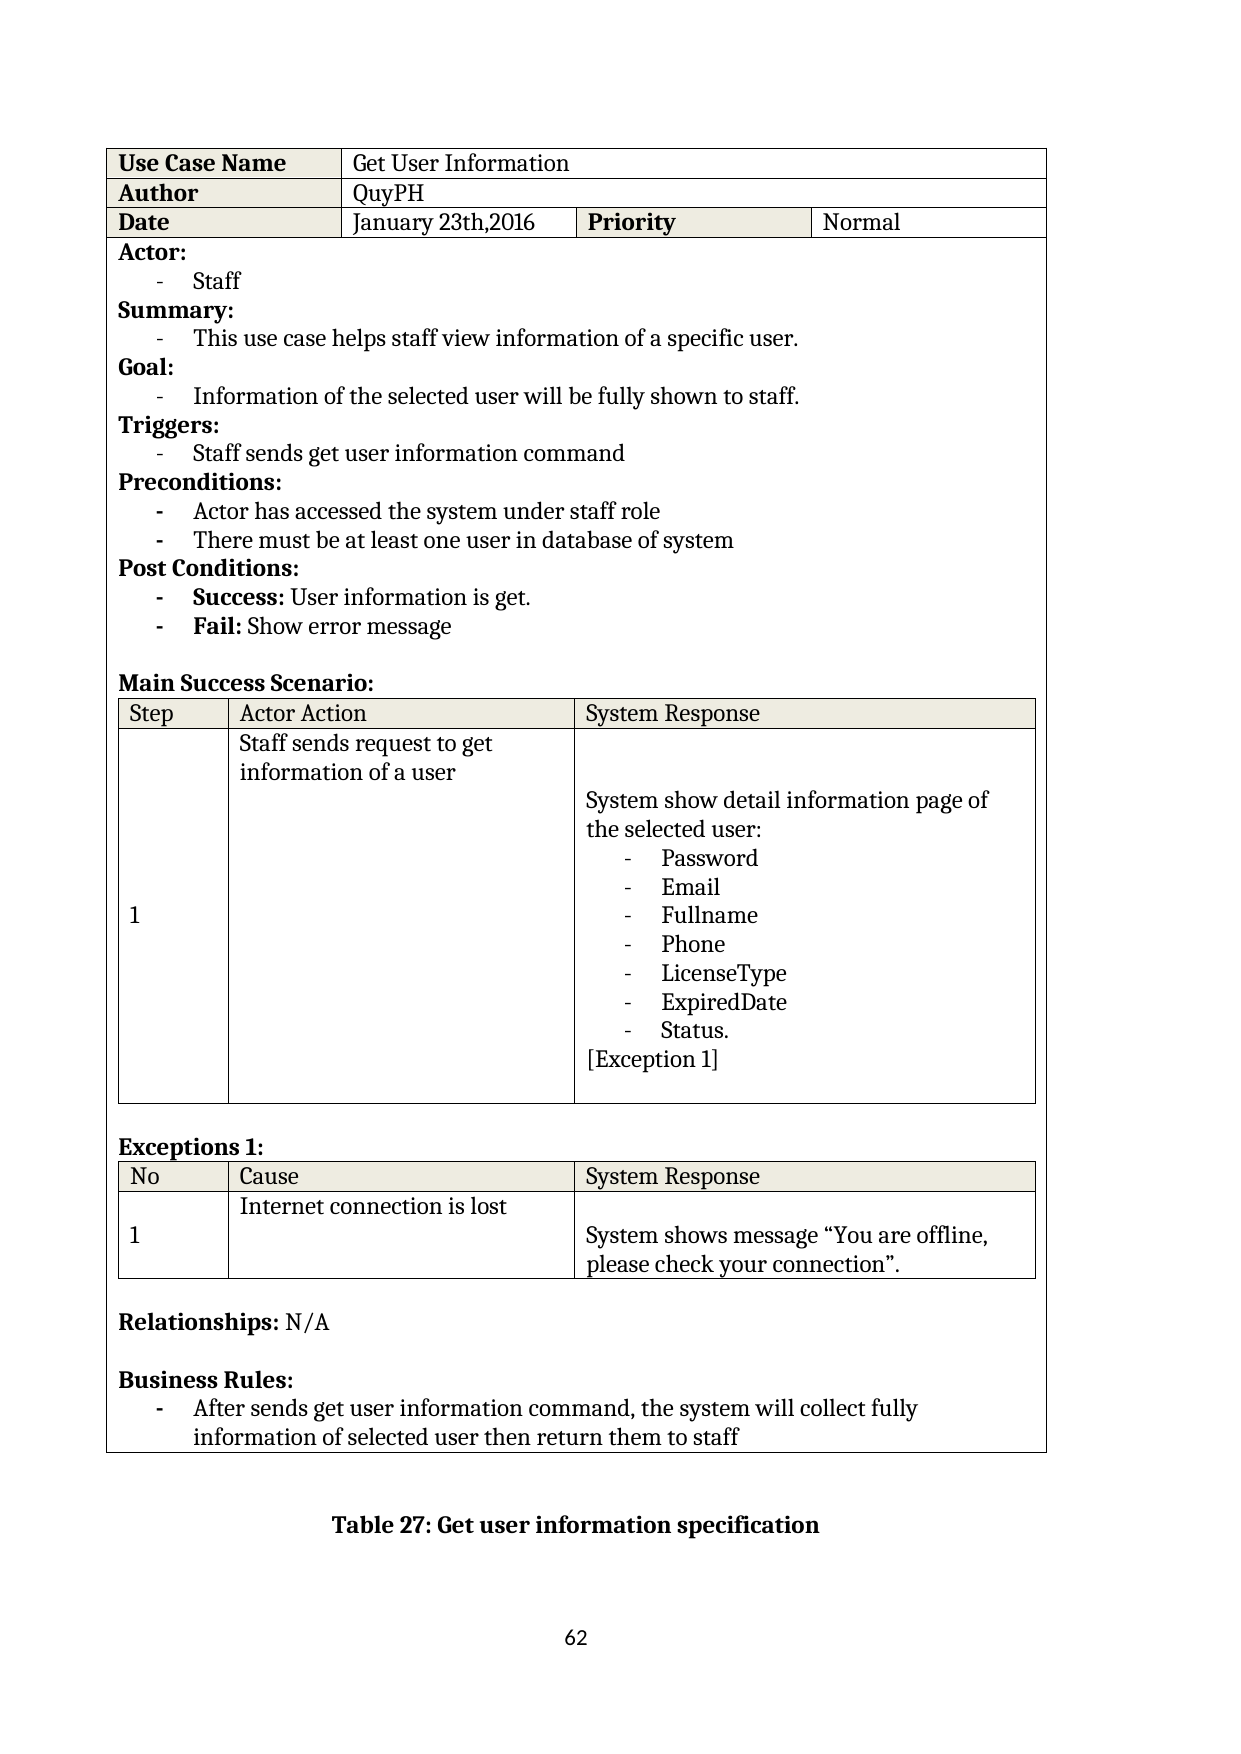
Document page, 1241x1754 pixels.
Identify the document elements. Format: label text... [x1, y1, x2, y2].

table_cell Get User Information [342, 149, 1046, 177]
table_cell QuyPH [342, 179, 1046, 207]
table_cell Priority [577, 208, 811, 237]
table_cell Actor: Staff Summary: This use case helps staff view information of a specific user. Goal: Information of the selected user will be fully shown to staff. Triggers: Staff sends get user information command Preconditions: Actor has accessed the system under staff role There must be at least one user in database of system Post Conditions: Success: User information is get. Fail: Show error message Main Success Scenario: Exceptions 1: Relationships: N/A Business Rules: After sends get user information command, the system will collect fully information of selected user then return them to staff [107, 238, 1046, 1452]
table_cell January 23th,2016 [342, 208, 576, 237]
list Table 27: Get user information specification [118, 1511, 1033, 1540]
table_cell Date [107, 208, 341, 237]
table_cell Normal [812, 208, 1046, 237]
table_cell Use Case Name [107, 149, 341, 177]
table_cell Author [107, 179, 341, 207]
